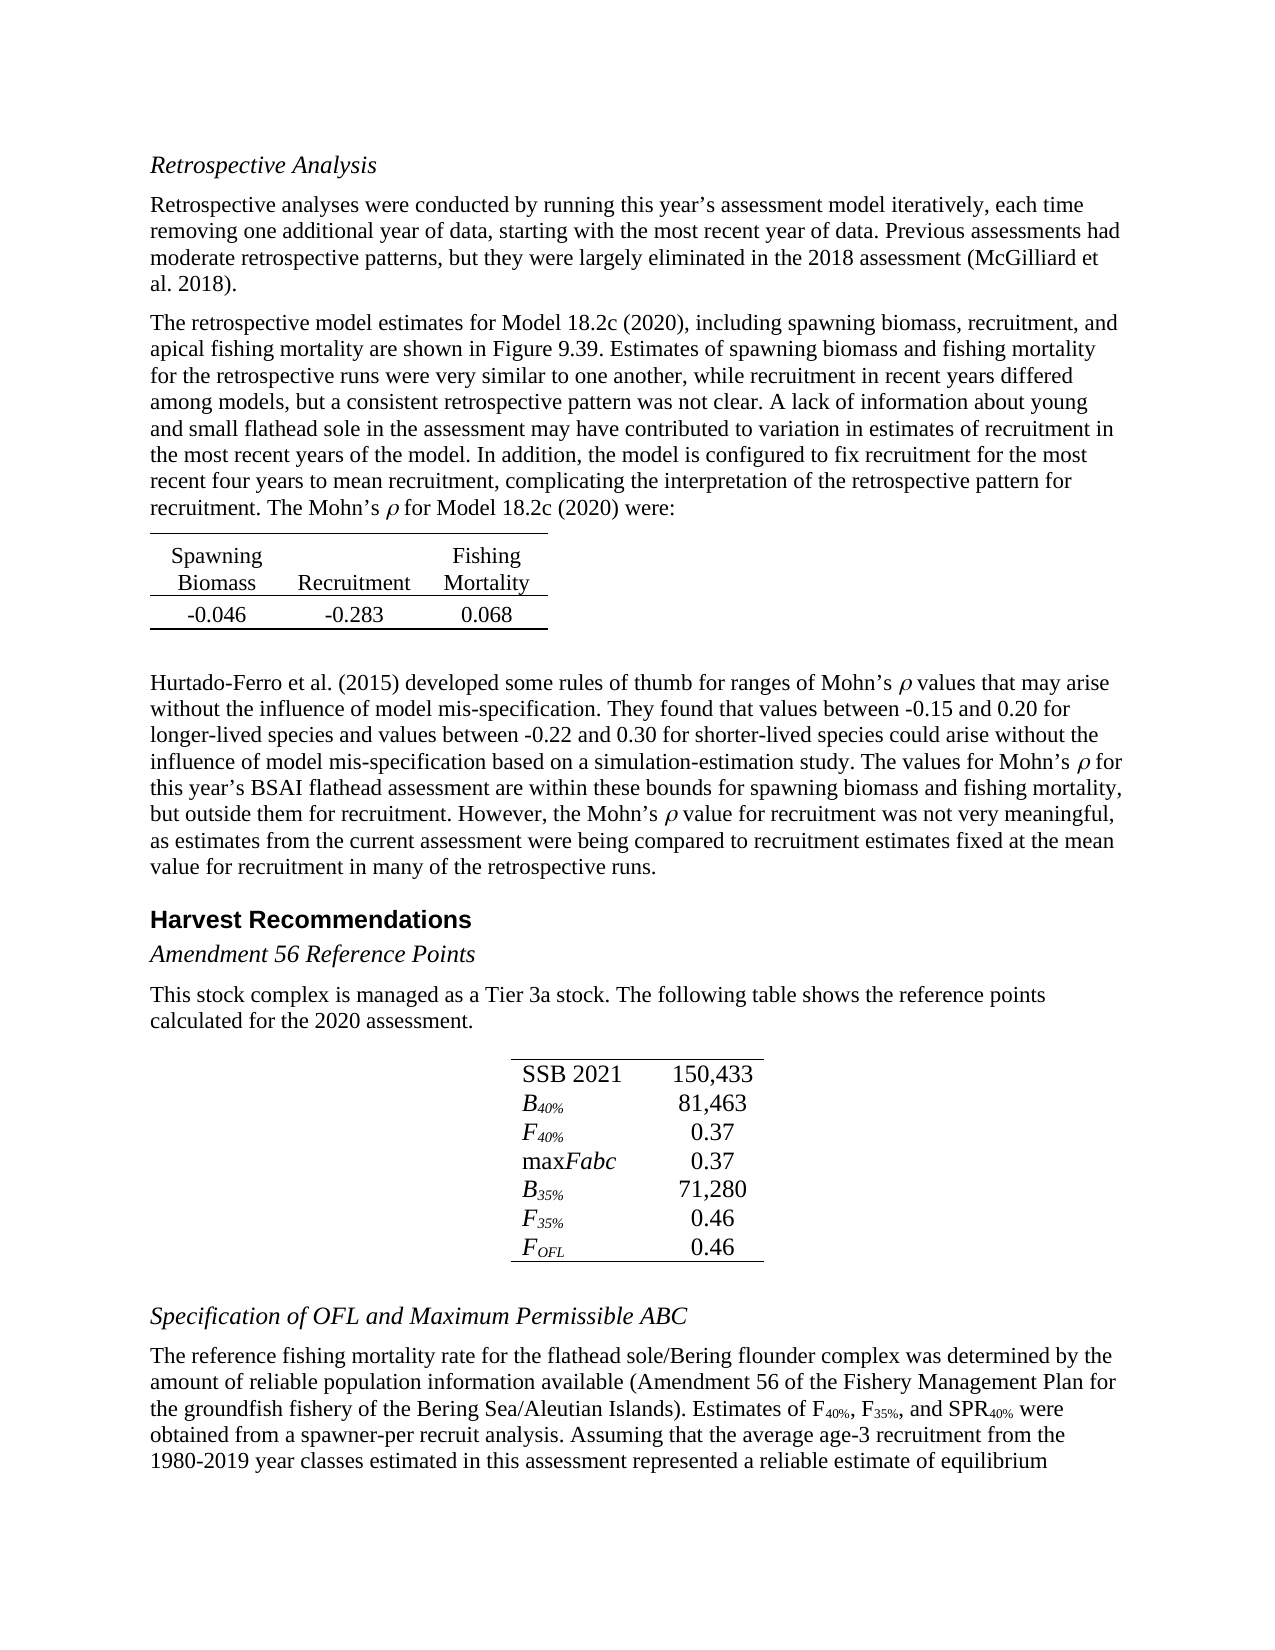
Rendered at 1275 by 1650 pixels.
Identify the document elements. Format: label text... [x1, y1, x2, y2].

subtitle Retrospective Analysis [150, 150, 1125, 179]
table_header Recruitment [283, 534, 425, 595]
table_cell 81,463 [661, 1088, 764, 1117]
table_header Fishing Mortality [425, 534, 548, 595]
table_cell FOFL [511, 1232, 661, 1261]
table_cell B35% [511, 1175, 661, 1203]
table_header SSB 2021 [511, 1060, 661, 1088]
table_cell 0.46 [661, 1203, 764, 1232]
subtitle Specification of OFL and Maximum Permissible ABC [150, 1301, 1125, 1329]
table_cell B40% [511, 1088, 661, 1117]
text This stock complex is managed as a Tier 3a stock. The following table shows the reference points calculated for the 2020 assessment. [150, 981, 1125, 1033]
table_cell F35% [511, 1203, 661, 1232]
table_cell 0.068 [425, 596, 548, 628]
table_cell -0.283 [283, 596, 425, 628]
table_header Spawning Biomass [150, 534, 283, 595]
table_cell -0.046 [150, 596, 283, 628]
text The retrospective model estimates for Model 18.2c (2020), including spawning biomass, recruitment, and apical fishing mortality are shown in Figure 9.39. Estimates of spawning biomass and fishing mortality for the retrospective runs were very similar to one another, while recruitment in recent years differed among models, but a consistent retrospective pattern was not clear. A lack of information about young and small flathead sole in the assessment may have contributed to variation in estimates of recruitment in the most recent years of the model. In addition, the model is configured to fix recruitment for the most recent four years to mean recruitment, complicating the interpretation of the retrospective pattern for recruitment. The Mohn’s  for Model 18.2c (2020) were: [150, 309, 1125, 520]
subtitle Amendment 56 Reference Points [150, 939, 1125, 968]
table_cell F40% [511, 1117, 661, 1146]
table_header 150,433 [661, 1060, 764, 1088]
table_cell maxFabc [511, 1146, 661, 1174]
subtitle Harvest Recommendations [150, 904, 1125, 933]
table_cell 71,280 [661, 1175, 764, 1203]
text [150, 1342, 1125, 1474]
text Retrospective analyses were conducted by running this year’s assessment model iteratively, each time removing one additional year of data, starting with the most recent year of data. Previous assessments had moderate retrospective patterns, but they were largely eliminated in the 2018 assessment (McGilliard et al. 2018). [150, 191, 1125, 297]
table_cell 0.37 [661, 1117, 764, 1146]
text Hurtado-Ferro et al. (2015) developed some rules of thumb for ranges of Mohn’s  values that may arise without the influence of model mis-specification. They found that values between -0.15 and 0.20 for longer-lived species and values between -0.22 and 0.30 for shorter-lived species could arise without the influence of model mis-specification based on a simulation-estimation study. The values for Mohn’s  for this year’s BSAI flathead assessment are within these bounds for spawning biomass and fishing mortality, but outside them for recruitment. However, the Mohn’s  value for recruitment was not very meaningful, as estimates from the current assessment were being compared to recruitment estimates fixed at the mean value for recruitment in many of the retrospective runs. [150, 669, 1125, 879]
table_cell 0.46 [661, 1232, 764, 1261]
table_cell 0.37 [661, 1146, 764, 1174]
